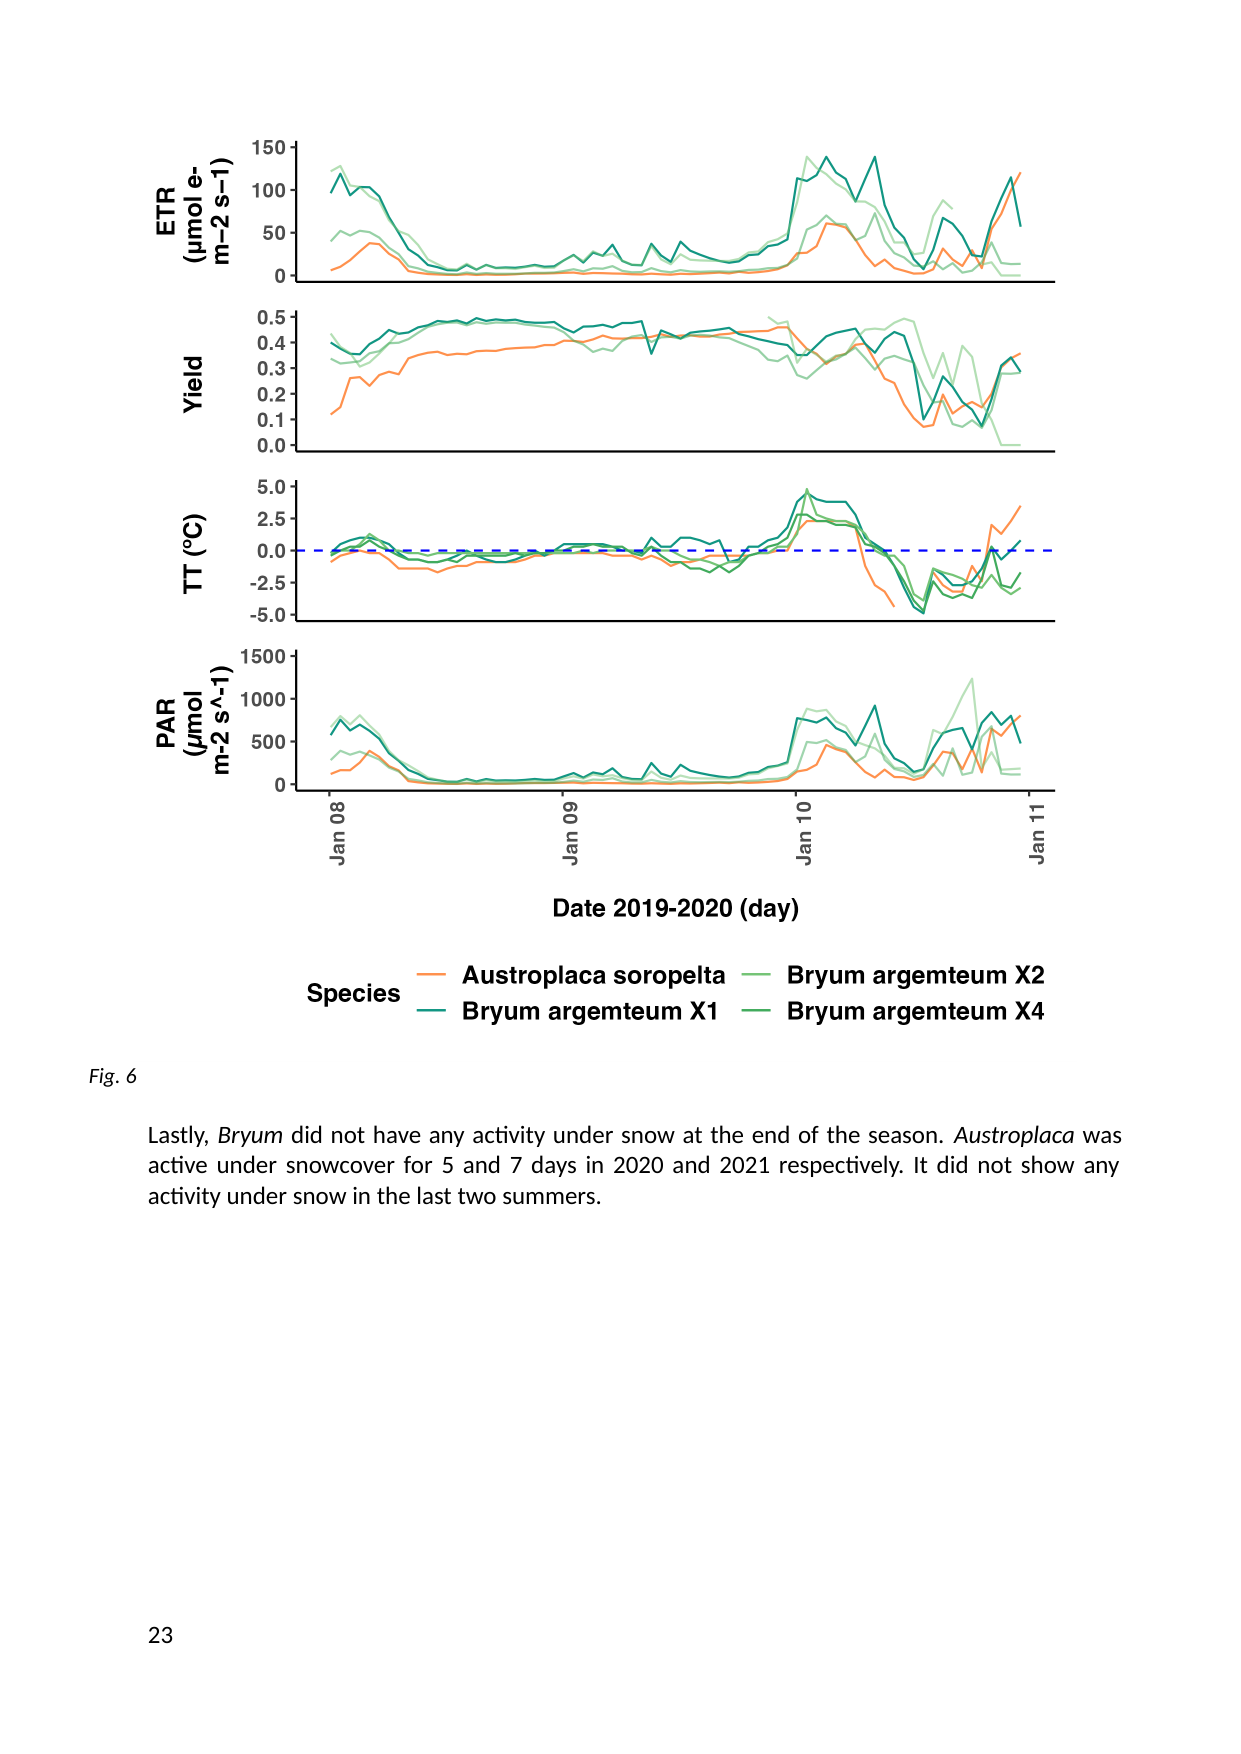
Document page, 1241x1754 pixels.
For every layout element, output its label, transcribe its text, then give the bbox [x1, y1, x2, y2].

picture [133, 118, 1078, 1062]
text Fig. 6 [89, 1062, 1122, 1088]
text Lastly, Bryum did not have any activity under snow at the end of the season. Austroplaca was active under snowcover for 5 and 7 days in 2020 and 2021 respectively. It did not show any activity under snow in the last two summers. [148, 1119, 1122, 1211]
